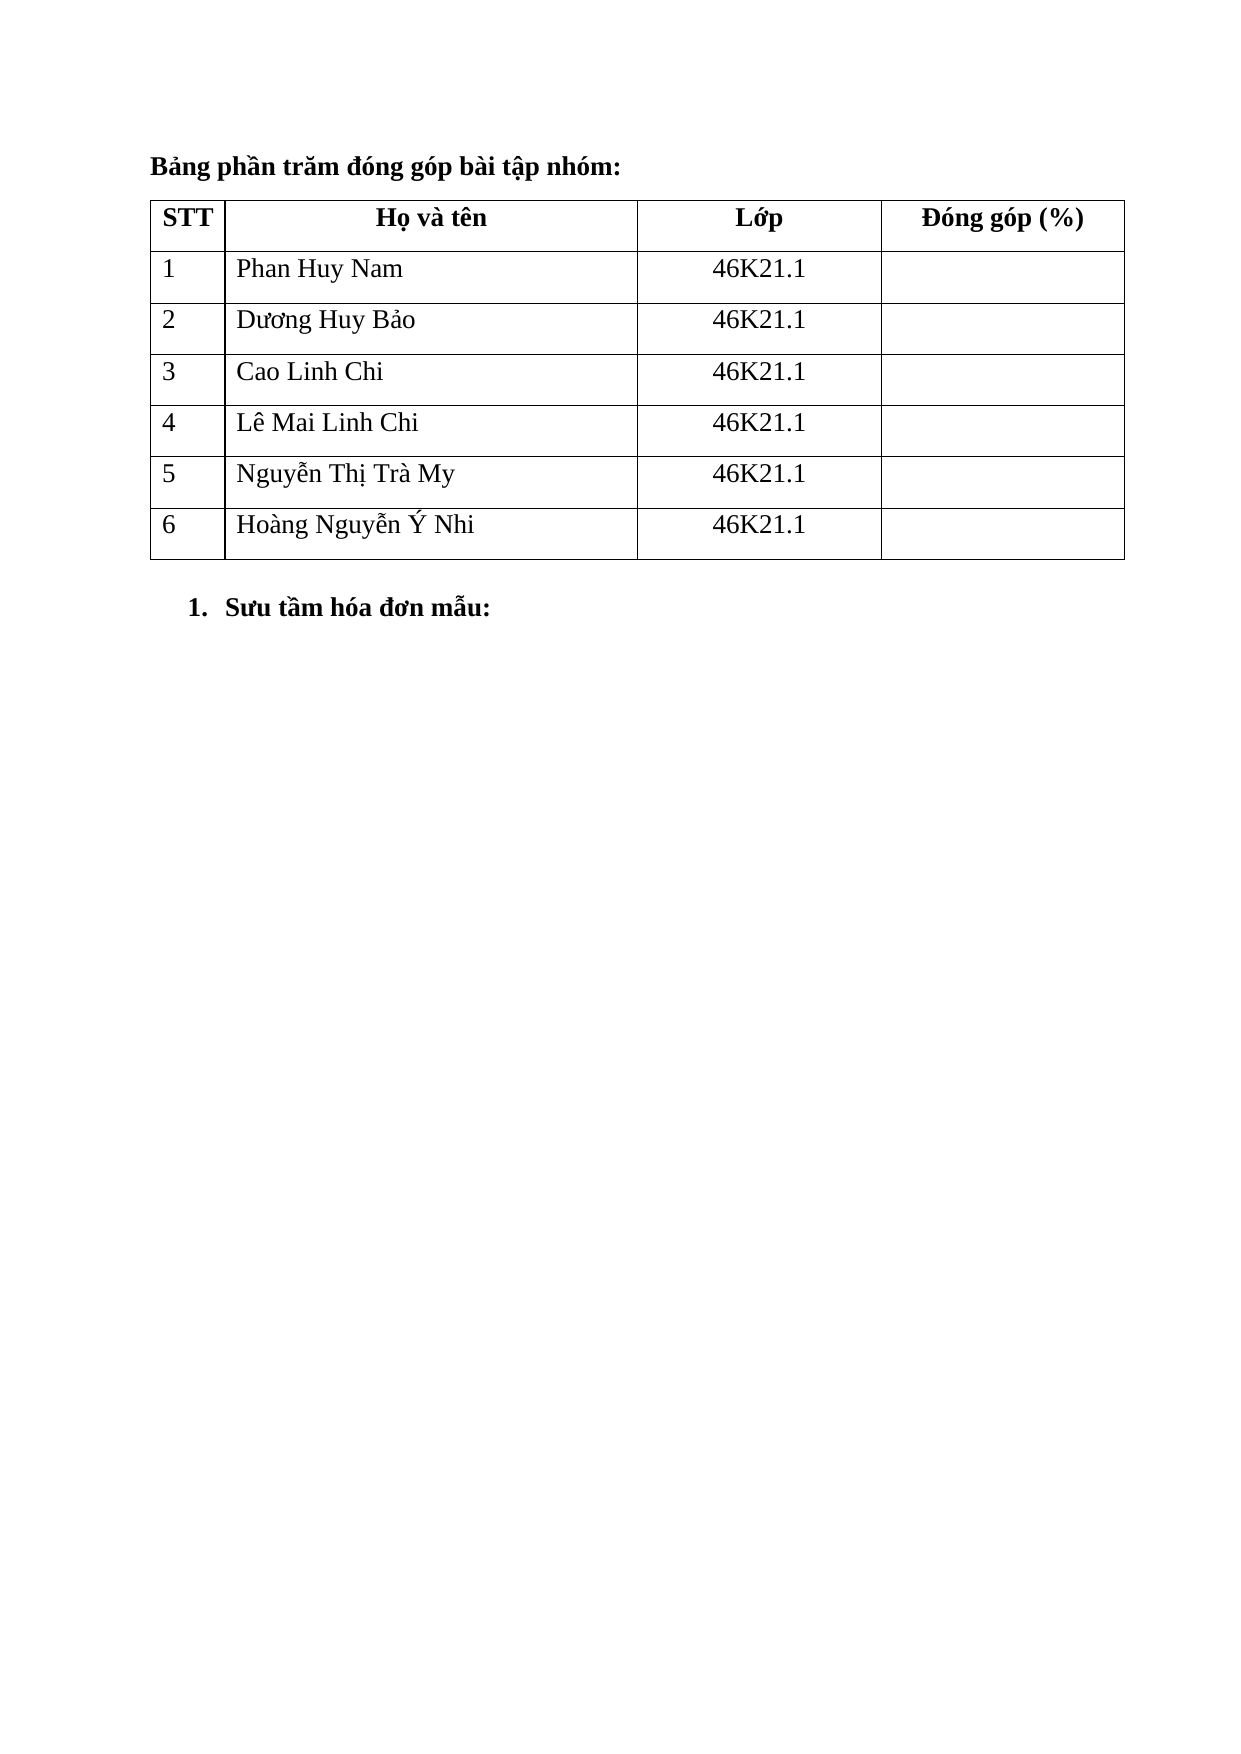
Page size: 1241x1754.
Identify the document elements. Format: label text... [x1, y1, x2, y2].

table_cell 4 [151, 406, 224, 456]
table_cell Nguyễn Thị Trà My [226, 457, 637, 507]
table_cell [882, 509, 1124, 559]
table_cell Lê Mai Linh Chi [226, 406, 637, 456]
table_cell [882, 457, 1124, 507]
table_cell 6 [151, 509, 224, 559]
table_cell Dương Huy Bảo [226, 304, 637, 354]
table_cell 46K21.1 [638, 457, 881, 507]
table_cell 46K21.1 [638, 406, 881, 456]
table_cell Phan Huy Nam [226, 252, 637, 302]
table_cell 46K21.1 [638, 304, 881, 354]
table_cell [882, 406, 1124, 456]
table_header STT [151, 201, 224, 251]
table_cell 46K21.1 [638, 252, 881, 302]
list Sưu tầm hóa đơn mẫu: [187, 591, 1090, 622]
table_cell Cao Linh Chi [226, 355, 637, 405]
table_cell 2 [151, 304, 224, 354]
table_header Họ và tên [226, 201, 637, 251]
table_header Lớp [638, 201, 881, 251]
text Bảng phần trăm đóng góp bài tập nhóm: [150, 150, 1090, 181]
table_cell 3 [151, 355, 224, 405]
table_cell 46K21.1 [638, 355, 881, 405]
table_cell 5 [151, 457, 224, 507]
table_cell 1 [151, 252, 224, 302]
table_header Đóng góp (%) [882, 201, 1124, 251]
table_cell [882, 304, 1124, 354]
table_cell [882, 252, 1124, 302]
table_cell 46K21.1 [638, 509, 881, 559]
table_cell Hoàng Nguyễn Ý Nhi [226, 509, 637, 559]
table_cell [882, 355, 1124, 405]
